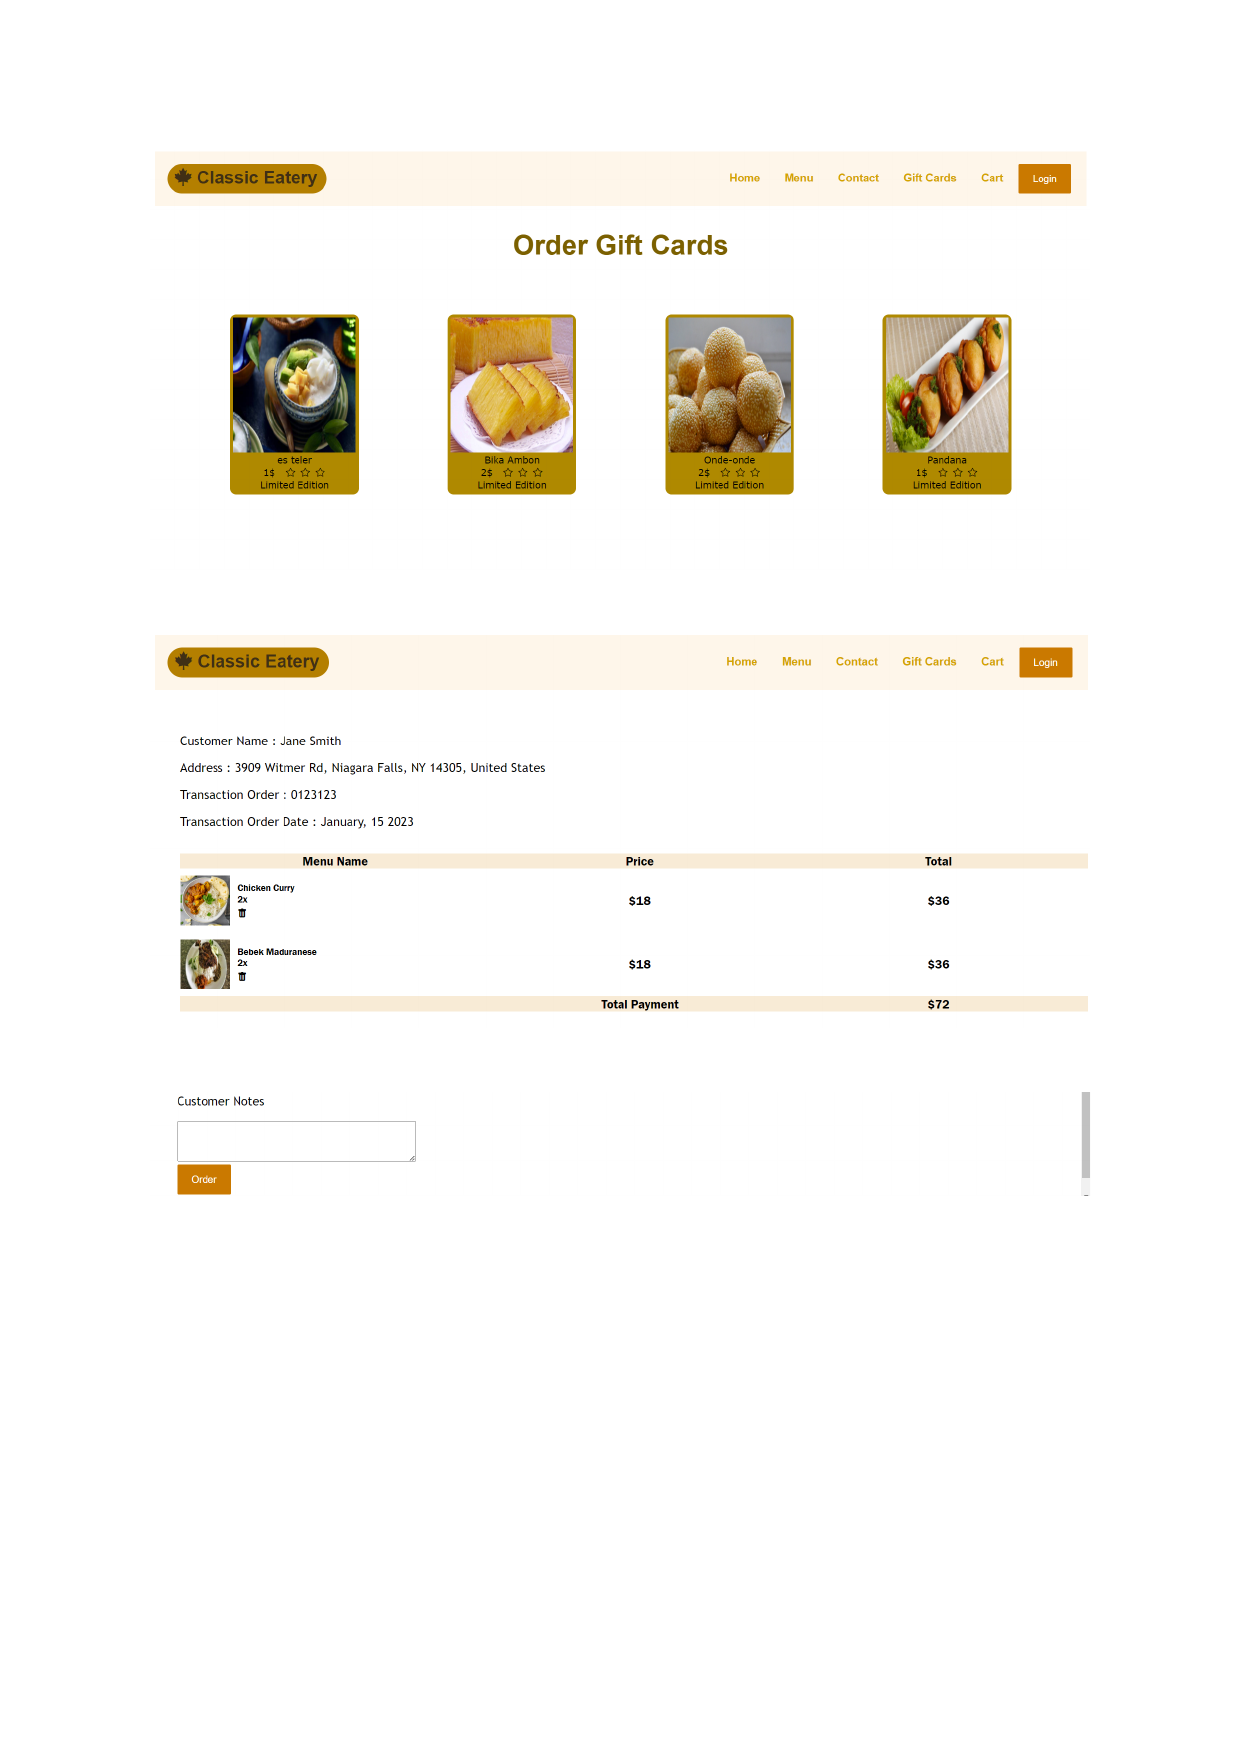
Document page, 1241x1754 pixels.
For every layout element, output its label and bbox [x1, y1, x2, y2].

picture [150, 635, 1091, 1028]
picture [150, 1092, 1091, 1196]
picture [150, 150, 1091, 570]
